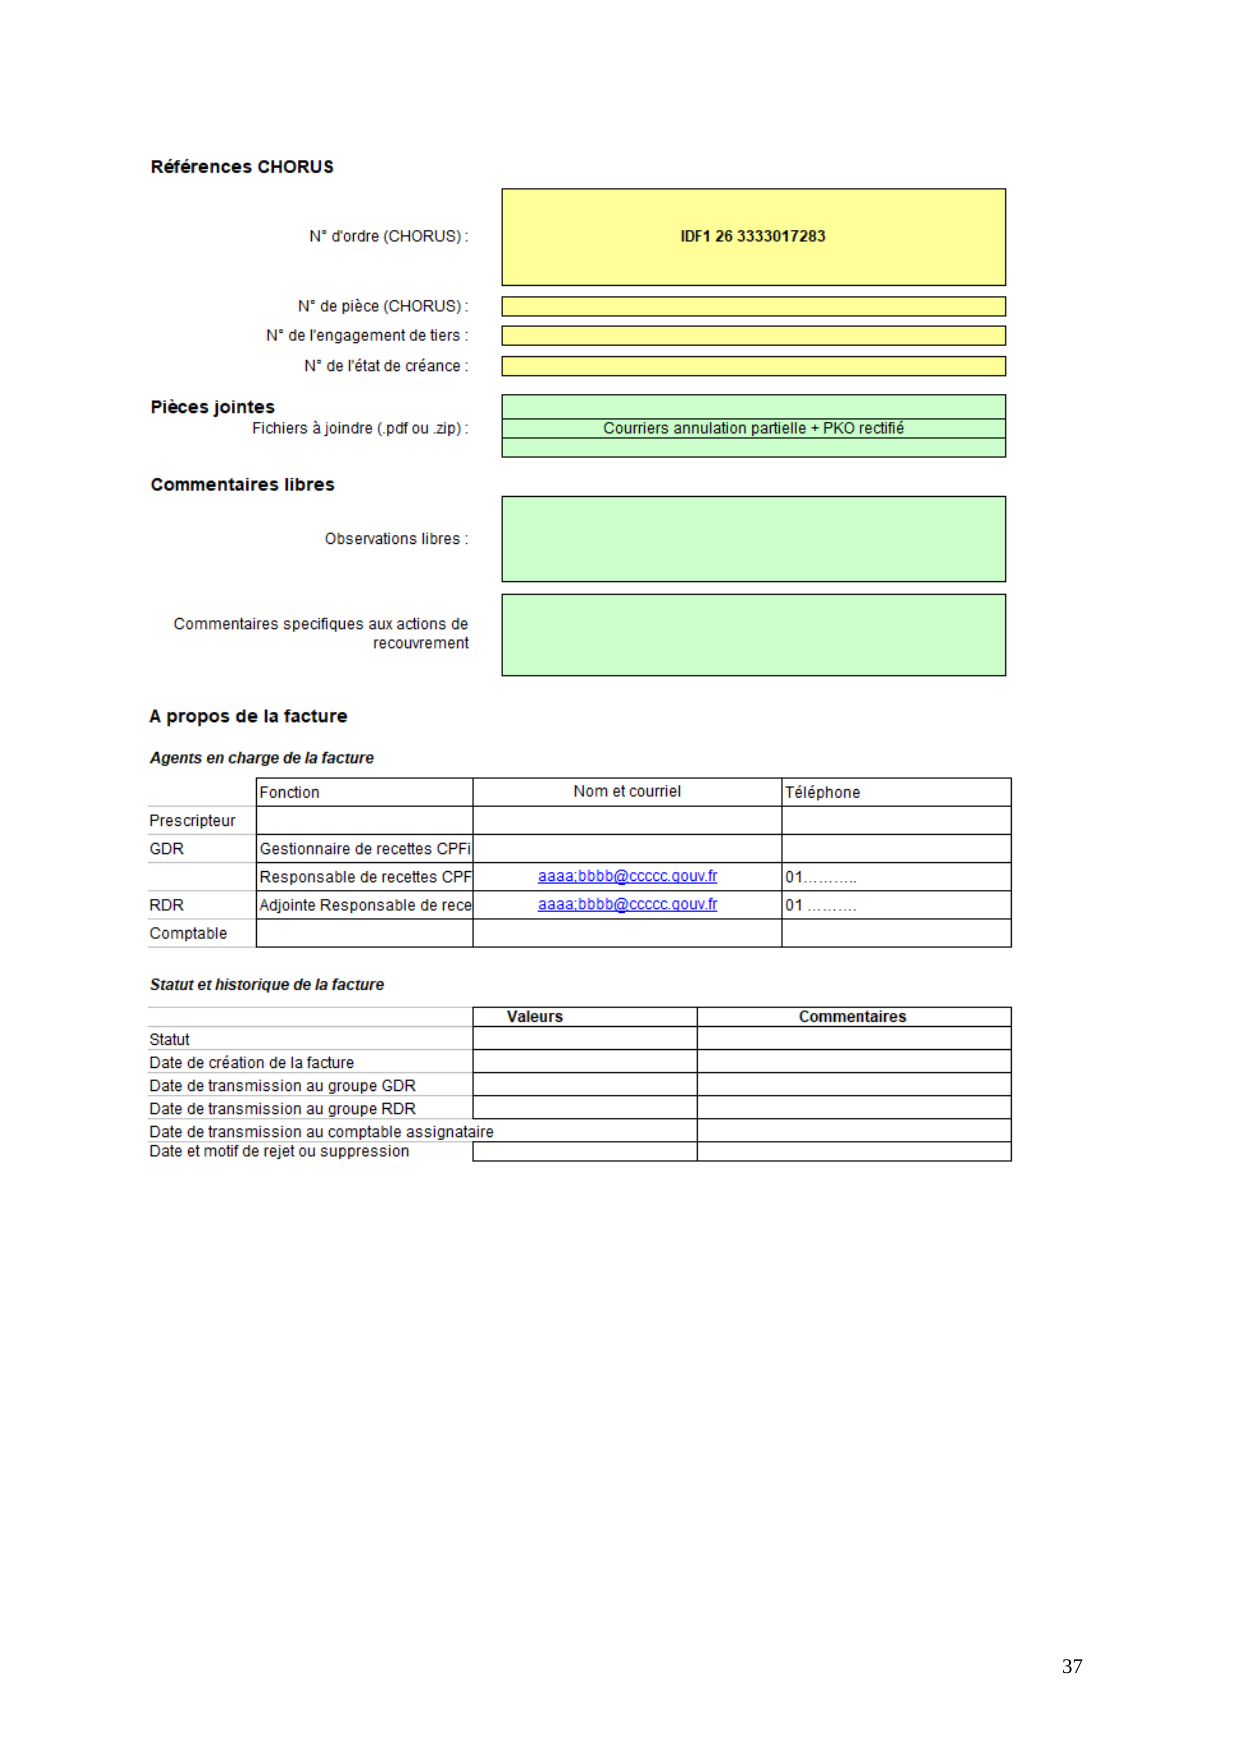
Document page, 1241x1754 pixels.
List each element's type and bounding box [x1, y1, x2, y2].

picture [147, 154, 1009, 679]
picture [147, 702, 1016, 1172]
